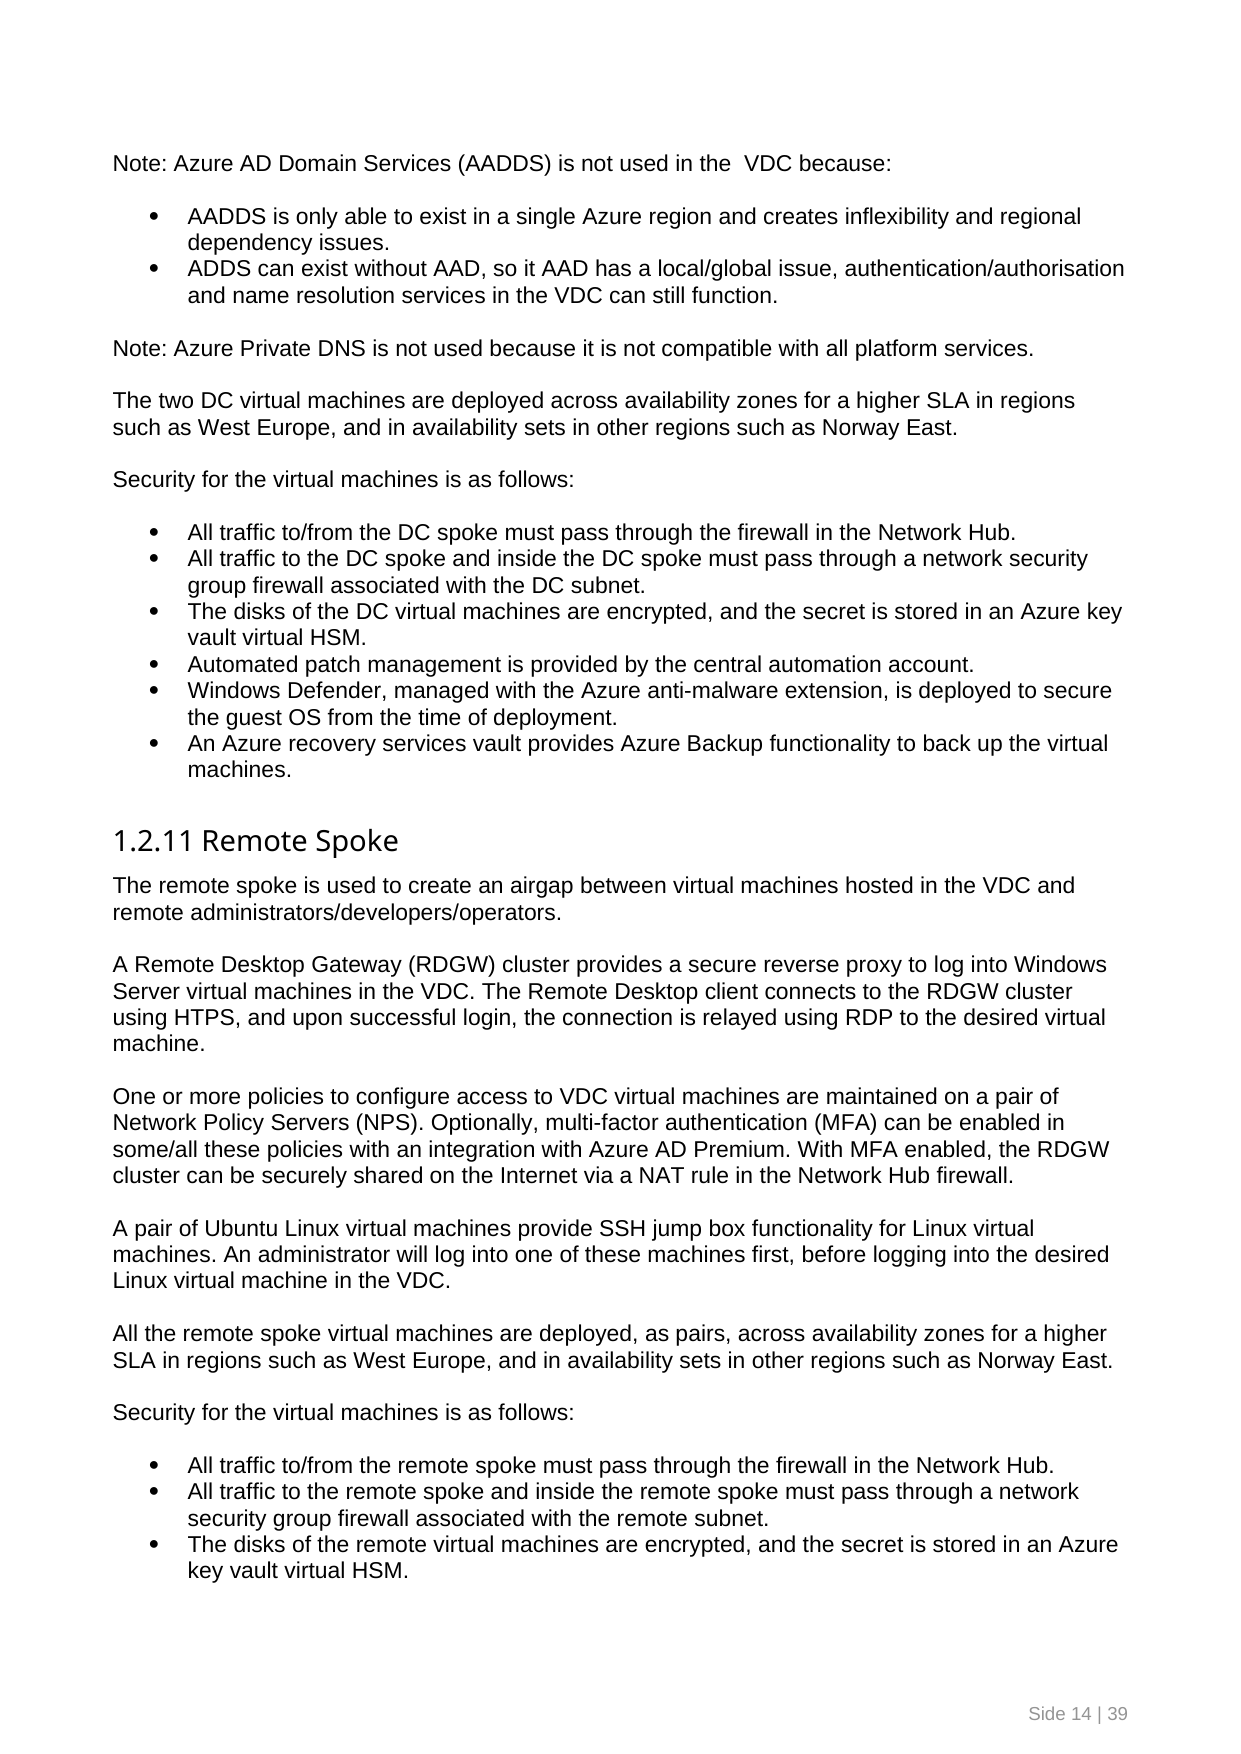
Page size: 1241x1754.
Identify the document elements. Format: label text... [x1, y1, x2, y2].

text Security for the virtual machines is as follows: [112, 1399, 1128, 1426]
text Note: Azure Private DNS is not used because it is not compatible with all platform services. [112, 334, 1128, 361]
text A pair of Ubuntu Linux virtual machines provide SSH jump box functionality for Linux virtual machines. An administrator will log into one of these machines first, before logging into the desired Linux virtual machine in the VDC. [112, 1215, 1128, 1294]
list An Azure recovery services vault provides Azure Backup functionality to back up the virtual machines. [150, 730, 1128, 782]
text A Remote Desktop Gateway (RDGW) cluster provides a secure reverse proxy to log into Windows Server virtual machines in the VDC. The Remote Desktop client connects to the RDGW cluster using HTPS, and upon successful login, the connection is relayed using RDP to the desired virtual machine. [112, 951, 1128, 1057]
list All traffic to/from the DC spoke must pass through the firewall in the Network Hub. [150, 519, 1128, 545]
list All traffic to the DC spoke and inside the DC spoke must pass through a network security group firewall associated with the DC subnet. [150, 545, 1128, 598]
list The disks of the DC virtual machines are encrypted, and the secret is stored in an Azure key vault virtual HSM. [150, 598, 1128, 651]
text Note: Azure AD Domain Services (AADDS) is not used in the VDC because: [112, 150, 1128, 176]
text All the remote spoke virtual machines are deployed, as pairs, across availability zones for a higher SLA in regions such as West Europe, and in availability sets in other regions such as Norway East. [112, 1320, 1128, 1373]
list Windows Defender, managed with the Azure anti-malware extension, is deployed to secure the guest OS from the time of deployment. [150, 677, 1128, 730]
list Automated patch management is provided by the central automation account. [150, 651, 1128, 677]
text One or more policies to configure access to VDC virtual machines are maintained on a pair of Network Policy Servers (NPS). Optionally, multi-factor authentication (MFA) can be enabled in some/all these policies with an integration with Azure AD Premium. With MFA enabled, the RDGW cluster can be securely shared on the Internet via a NAT rule in the Network Hub firewall. [112, 1083, 1128, 1188]
text Security for the virtual machines is as follows: [112, 466, 1128, 493]
list ADDS can exist without AAD, so it AAD has a local/global issue, authentication/authorisation and name resolution services in the VDC can still function. [150, 255, 1128, 308]
text The two DC virtual machines are deployed across availability zones for a higher SLA in regions such as West Europe, and in availability sets in other regions such as Norway East. [112, 387, 1128, 440]
list AADDS is only able to exist in a single Azure region and creates inflexibility and regional dependency issues. [150, 203, 1128, 255]
subtitle Remote Spoke [112, 820, 1128, 860]
list All traffic to/from the remote spoke must pass through the firewall in the Network Hub. [150, 1452, 1128, 1478]
list The disks of the remote virtual machines are encrypted, and the secret is stored in an Azure key vault virtual HSM. [150, 1531, 1128, 1584]
text The remote spoke is used to create an airgap between virtual machines hosted in the VDC and remote administrators/developers/operators. [112, 872, 1128, 925]
list All traffic to the remote spoke and inside the remote spoke must pass through a network security group firewall associated with the remote subnet. [150, 1478, 1128, 1531]
